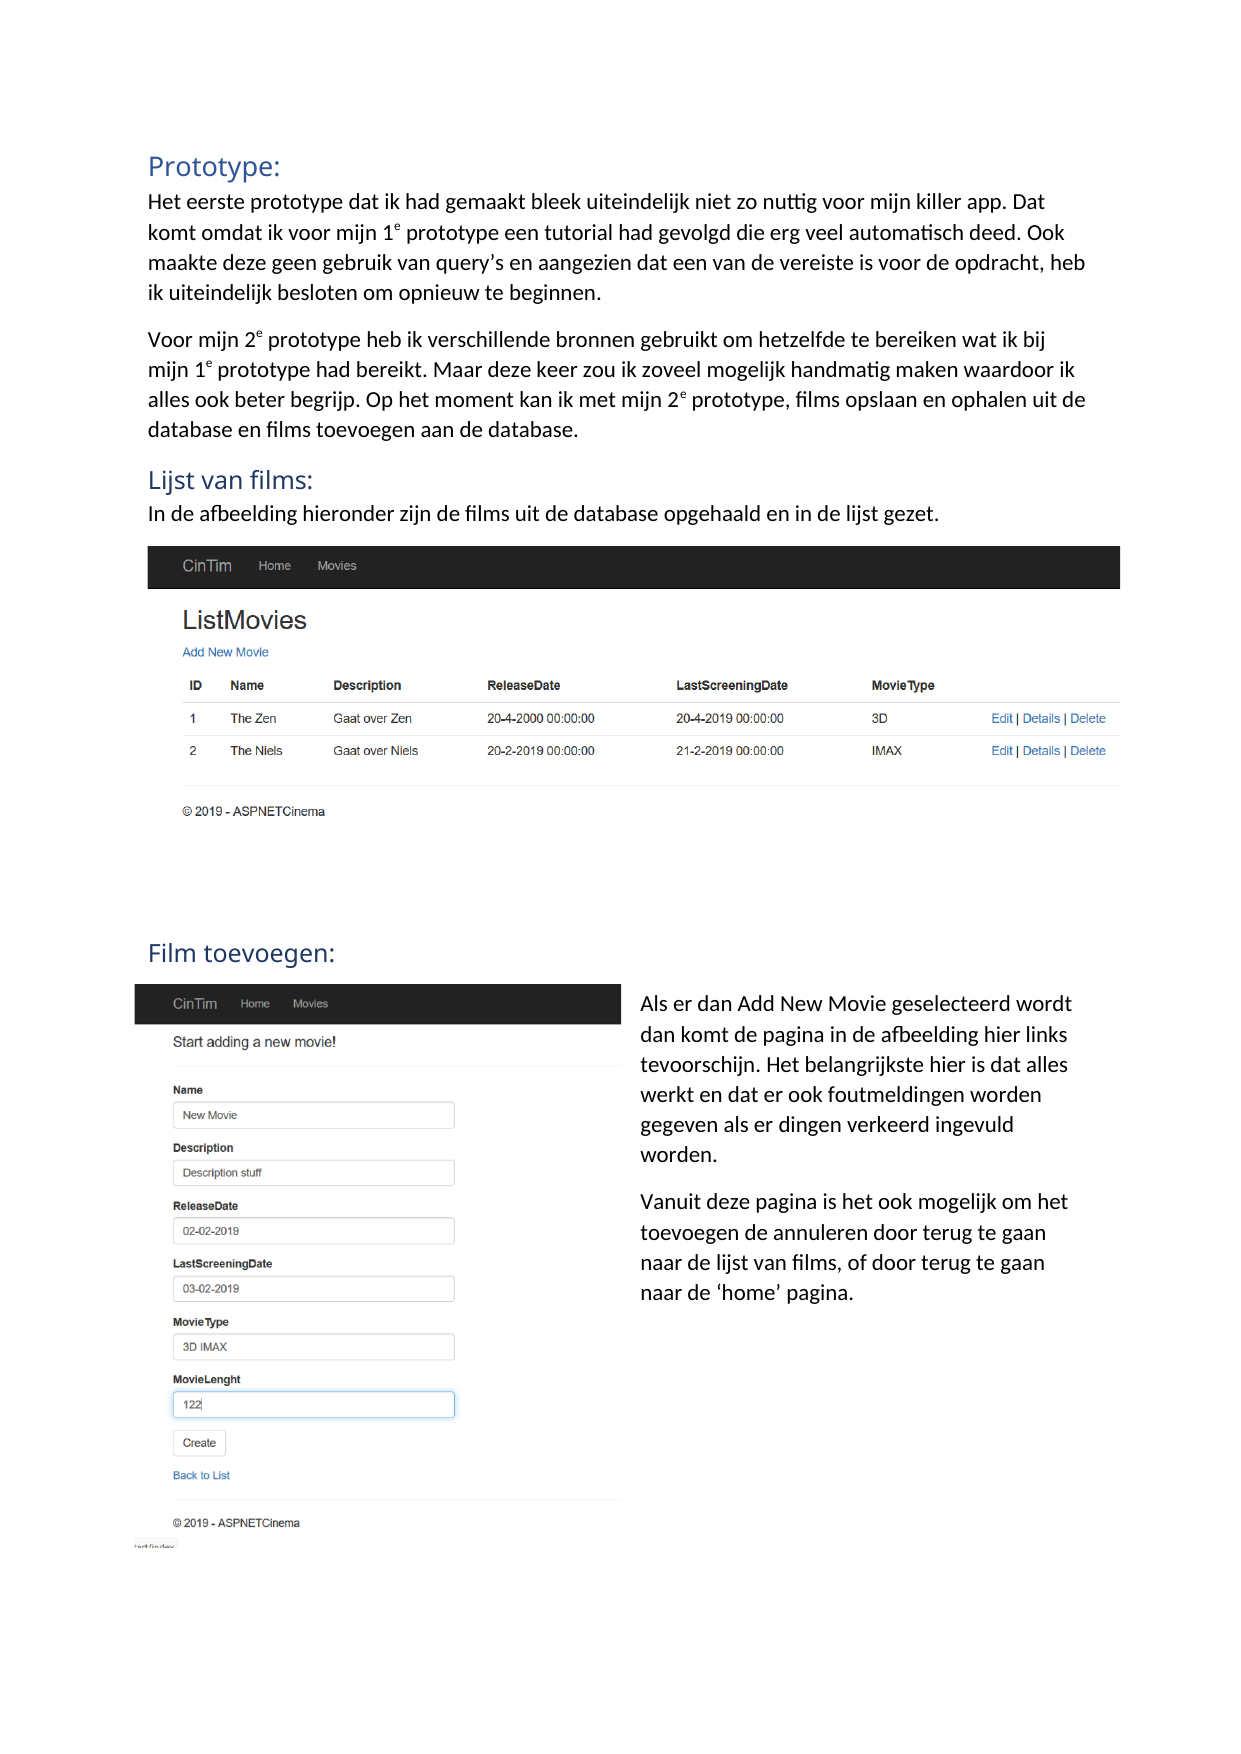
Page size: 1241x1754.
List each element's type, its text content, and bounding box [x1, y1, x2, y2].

text Het eerste prototype dat ik had gemaakt bleek uiteindelijk niet zo nuttig voor mijn killer app. Dat komt omdat ik voor mijn 1e prototype een tutorial had gevolgd die erg veel automatisch deed. Ook maakte deze geen gebruik van query’s en aangezien dat een van de vereiste is voor de opdracht, heb ik uiteindelijk besloten om opnieuw te beginnen. [148, 187, 1093, 306]
text Voor mijn 2e prototype heb ik verschillende bronnen gebruikt om hetzelfde te bereiken wat ik bij mijn 1e prototype had bereikt. Maar deze keer zou ik zoveel mogelijk handmatig maken waardoor ik alles ook beter begrijp. Op het moment kan ik met mijn 2e prototype, films opslaan en ophalen uit de database en films toevoegen aan de database. [148, 325, 1093, 443]
text Film toevoegen: [148, 936, 1093, 970]
picture [133, 984, 626, 1547]
text Vanuit deze pagina is het ook mogelijk om het toevoegen de annuleren door terug te gaan naar de lijst van films, of door terug te gaan naar de ‘home’ pagina. [626, 1187, 1093, 1306]
text In de afbeelding hieronder zijn de films uit de database opgehaald en in de lijst gezet. [148, 499, 1093, 527]
subtitle Prototype: [148, 148, 1093, 184]
subtitle Lijst van films: [148, 462, 1093, 496]
text Als er dan Add New Movie geselecteerd wordt dan komt de pagina in de afbeelding hier links tevoorschijn. Het belangrijkste hier is dat alles werkt en dat er ook foutmeldingen worden gegeven als er dingen verkeerd ingevuld worden. [626, 989, 1093, 1169]
picture [147, 546, 1121, 918]
